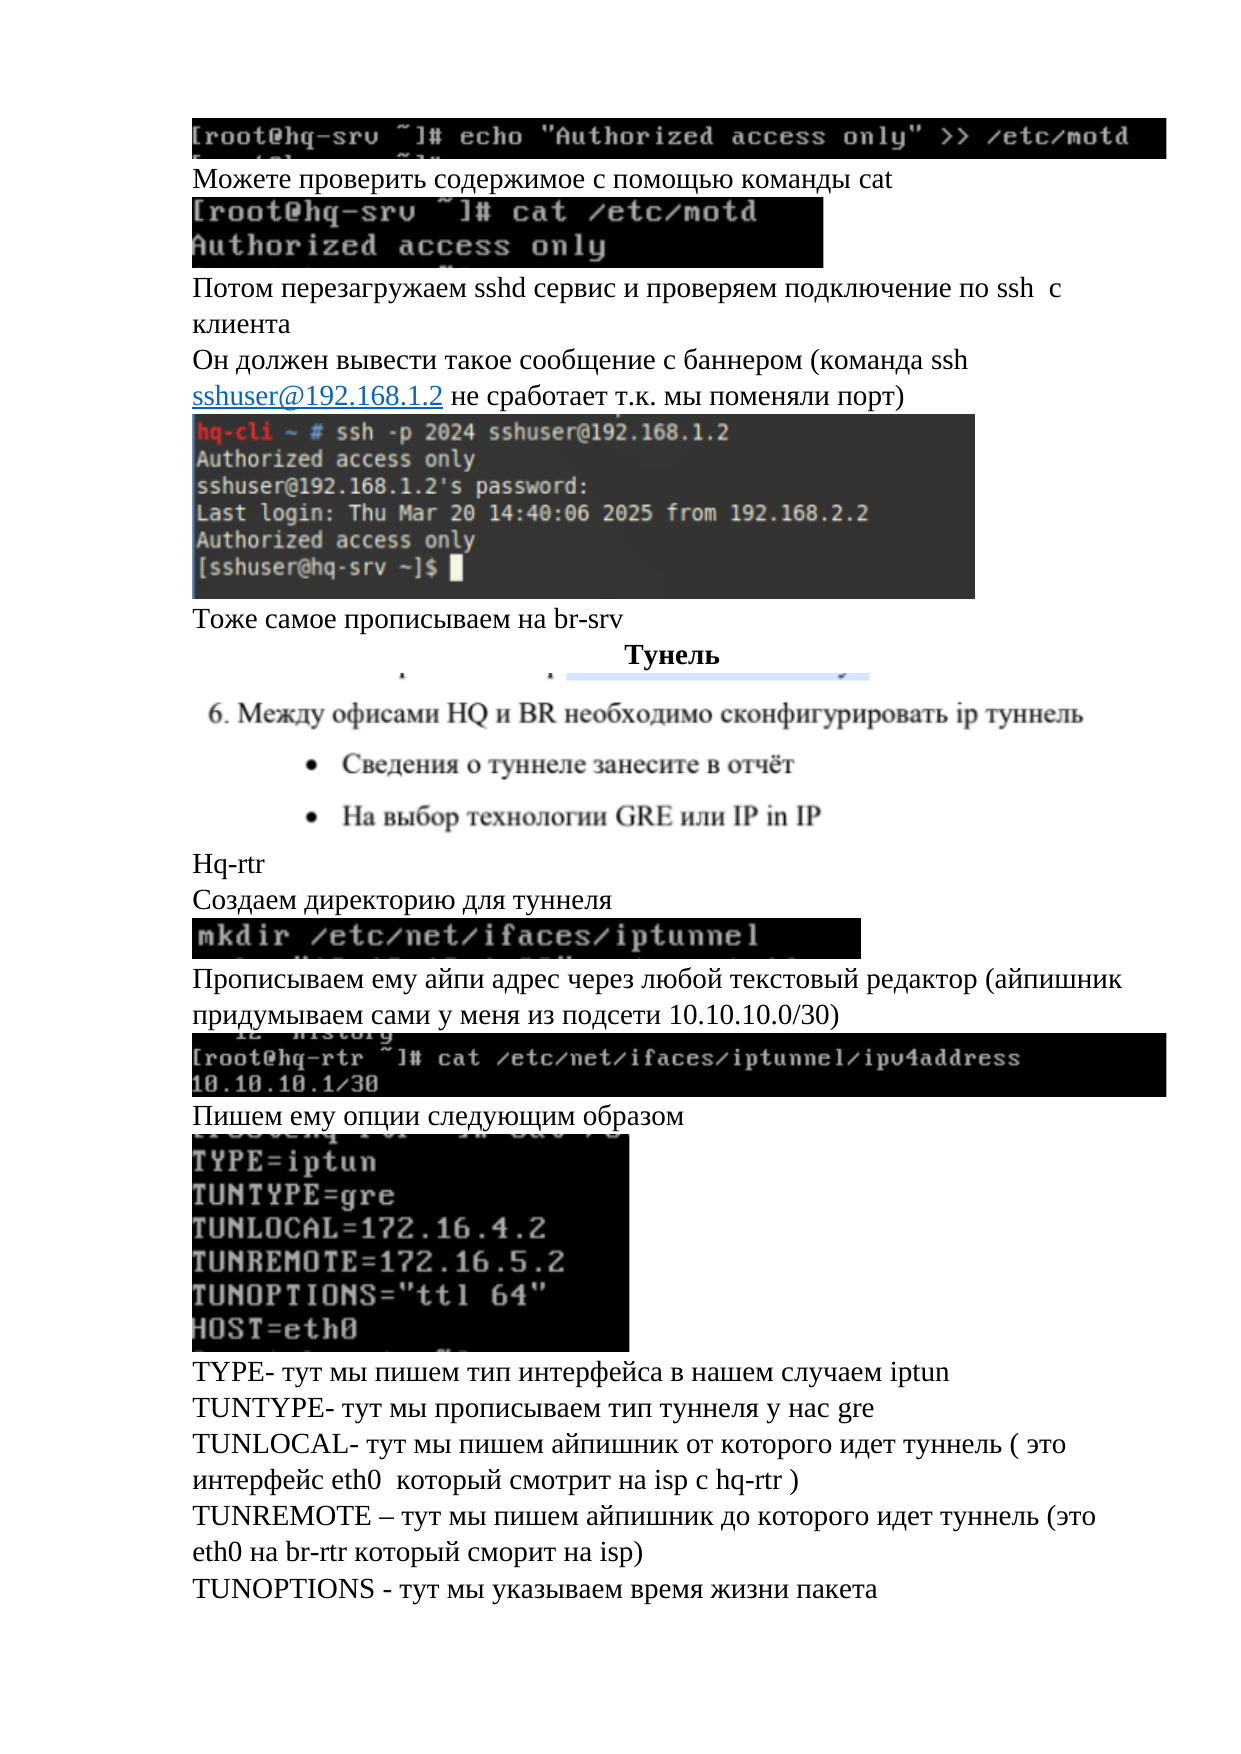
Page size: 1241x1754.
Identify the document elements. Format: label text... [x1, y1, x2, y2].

picture [192, 414, 975, 599]
text Можете проверить содержимое с помощью команды cat [192, 161, 1152, 194]
text Тоже самое прописываем на br-srv [192, 601, 1152, 634]
text TYPE- тут мы пишем тип интерфейса в нашем случаем iptun [192, 1354, 1152, 1387]
picture [192, 118, 1167, 159]
picture [192, 673, 1147, 844]
picture [192, 1033, 1167, 1097]
text Он должен вывести такое сообщение с баннером (команда ssh sshuser@192.168.1.2 не сработает т.к. мы поменяли порт) [192, 342, 1152, 412]
picture [192, 918, 861, 959]
text Hq-rtr [192, 846, 1152, 879]
text Создаем директорию для туннеля [192, 882, 1152, 915]
text TUNTYPE- тут мы прописываем тип туннеля у нас gre [192, 1390, 1152, 1423]
text TUNREMOTE – тут мы пишем айпишник до которого идет туннель (это eth0 на br-rtr который сморит на isp) [192, 1498, 1152, 1568]
picture [192, 1134, 630, 1352]
text TUNLOCAL- тут мы пишем айпишник от которого идет туннель ( это интерфейс eth0 который смотрит на isp с hq-rtr ) [192, 1426, 1152, 1496]
picture [192, 197, 824, 268]
text Пишем ему опции следующим образом [192, 1098, 1152, 1132]
text Потом перезагружаем sshd сервис и проверяем подключение по ssh с клиента [192, 270, 1152, 339]
text Прописываем ему айпи адрес через любой текстовый редактор (айпишник придумываем сами у меня из подсети 10.10.10.0/30) [192, 961, 1152, 1031]
text Тунель [192, 637, 1152, 671]
text TUNOPTIONS - тут мы указываем время жизни пакета [192, 1571, 1152, 1604]
